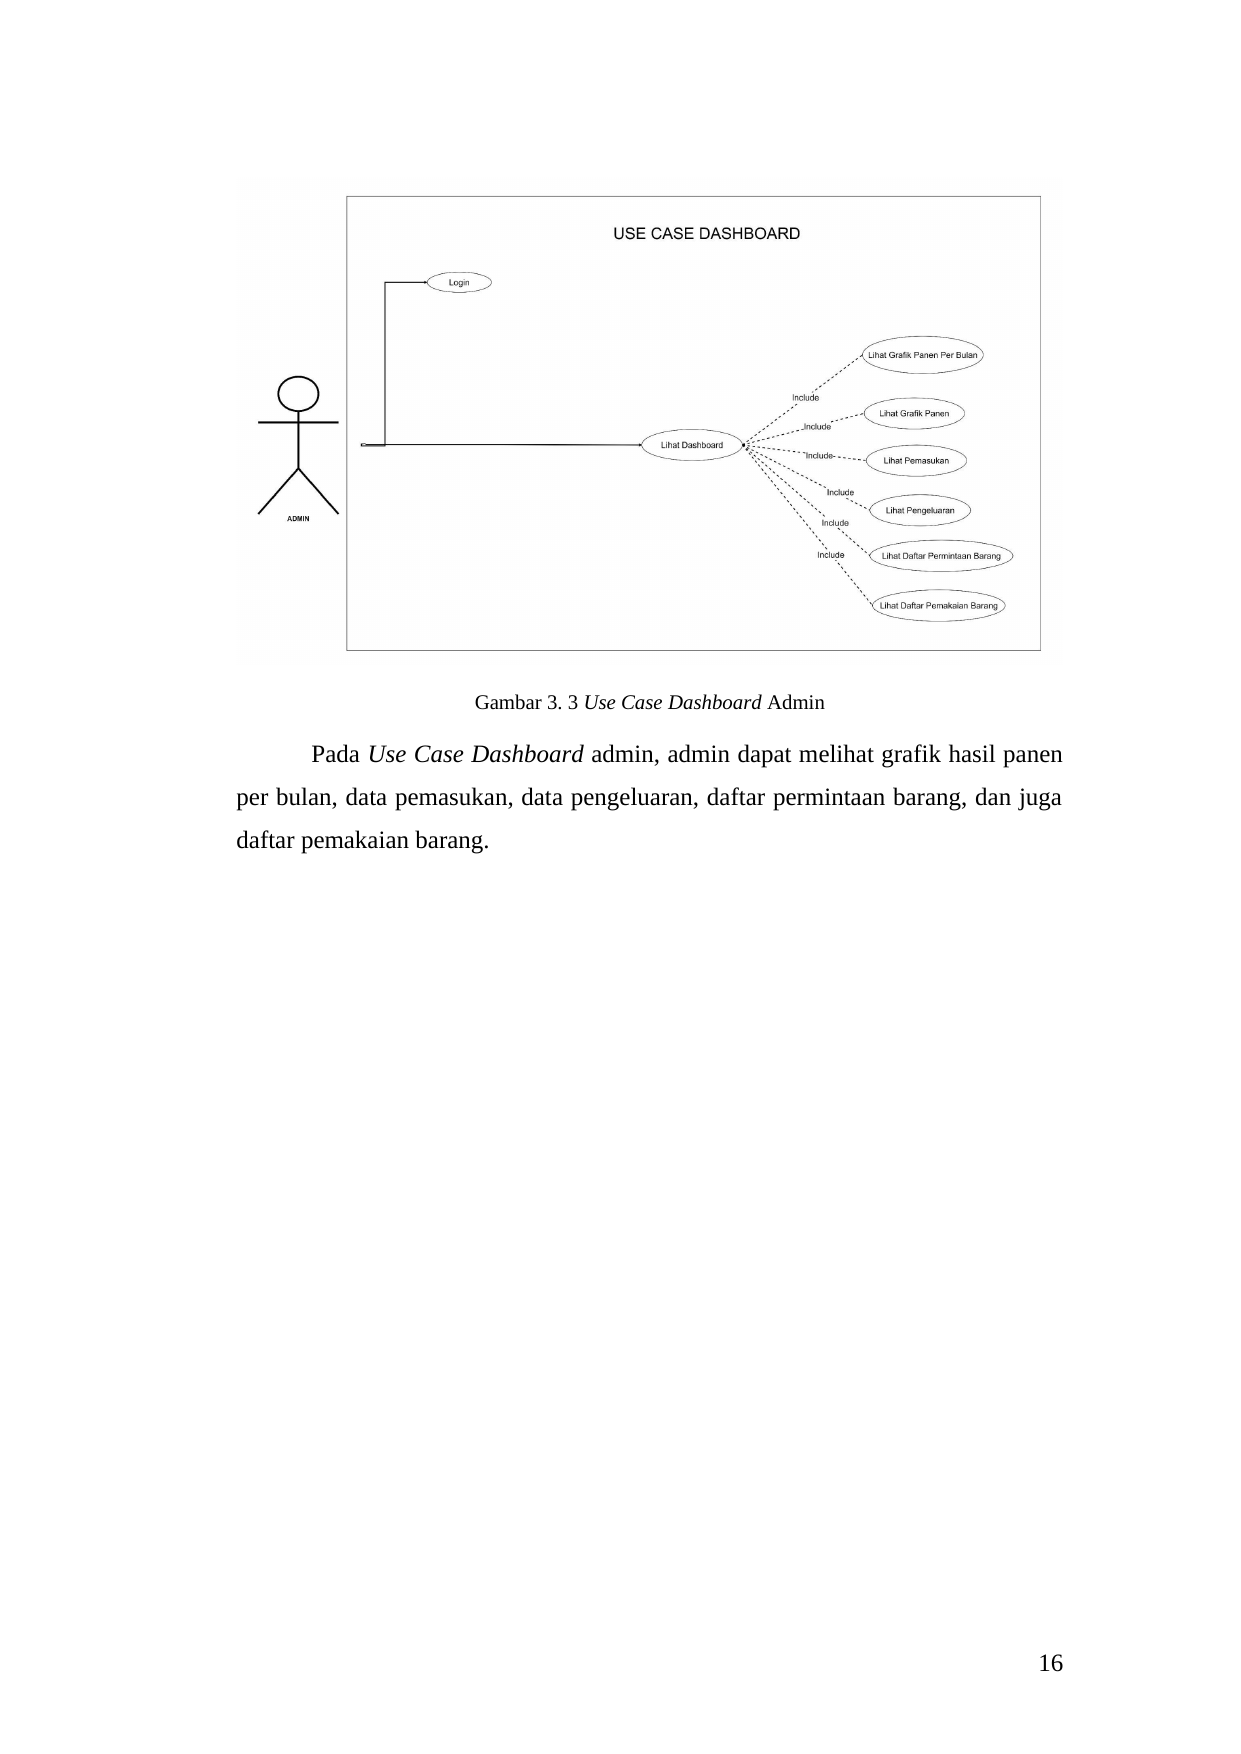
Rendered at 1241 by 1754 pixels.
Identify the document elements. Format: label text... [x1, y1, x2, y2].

text Pada Use Case Dashboard admin, admin dapat melihat grafik hasil panen per bulan, data pemasukan, data pengeluaran, daftar permintaan barang, dan juga daftar pemakaian barang. [236, 739, 1063, 854]
picture [236, 177, 1063, 665]
text Use Case Dashboard Admin [236, 690, 1063, 714]
